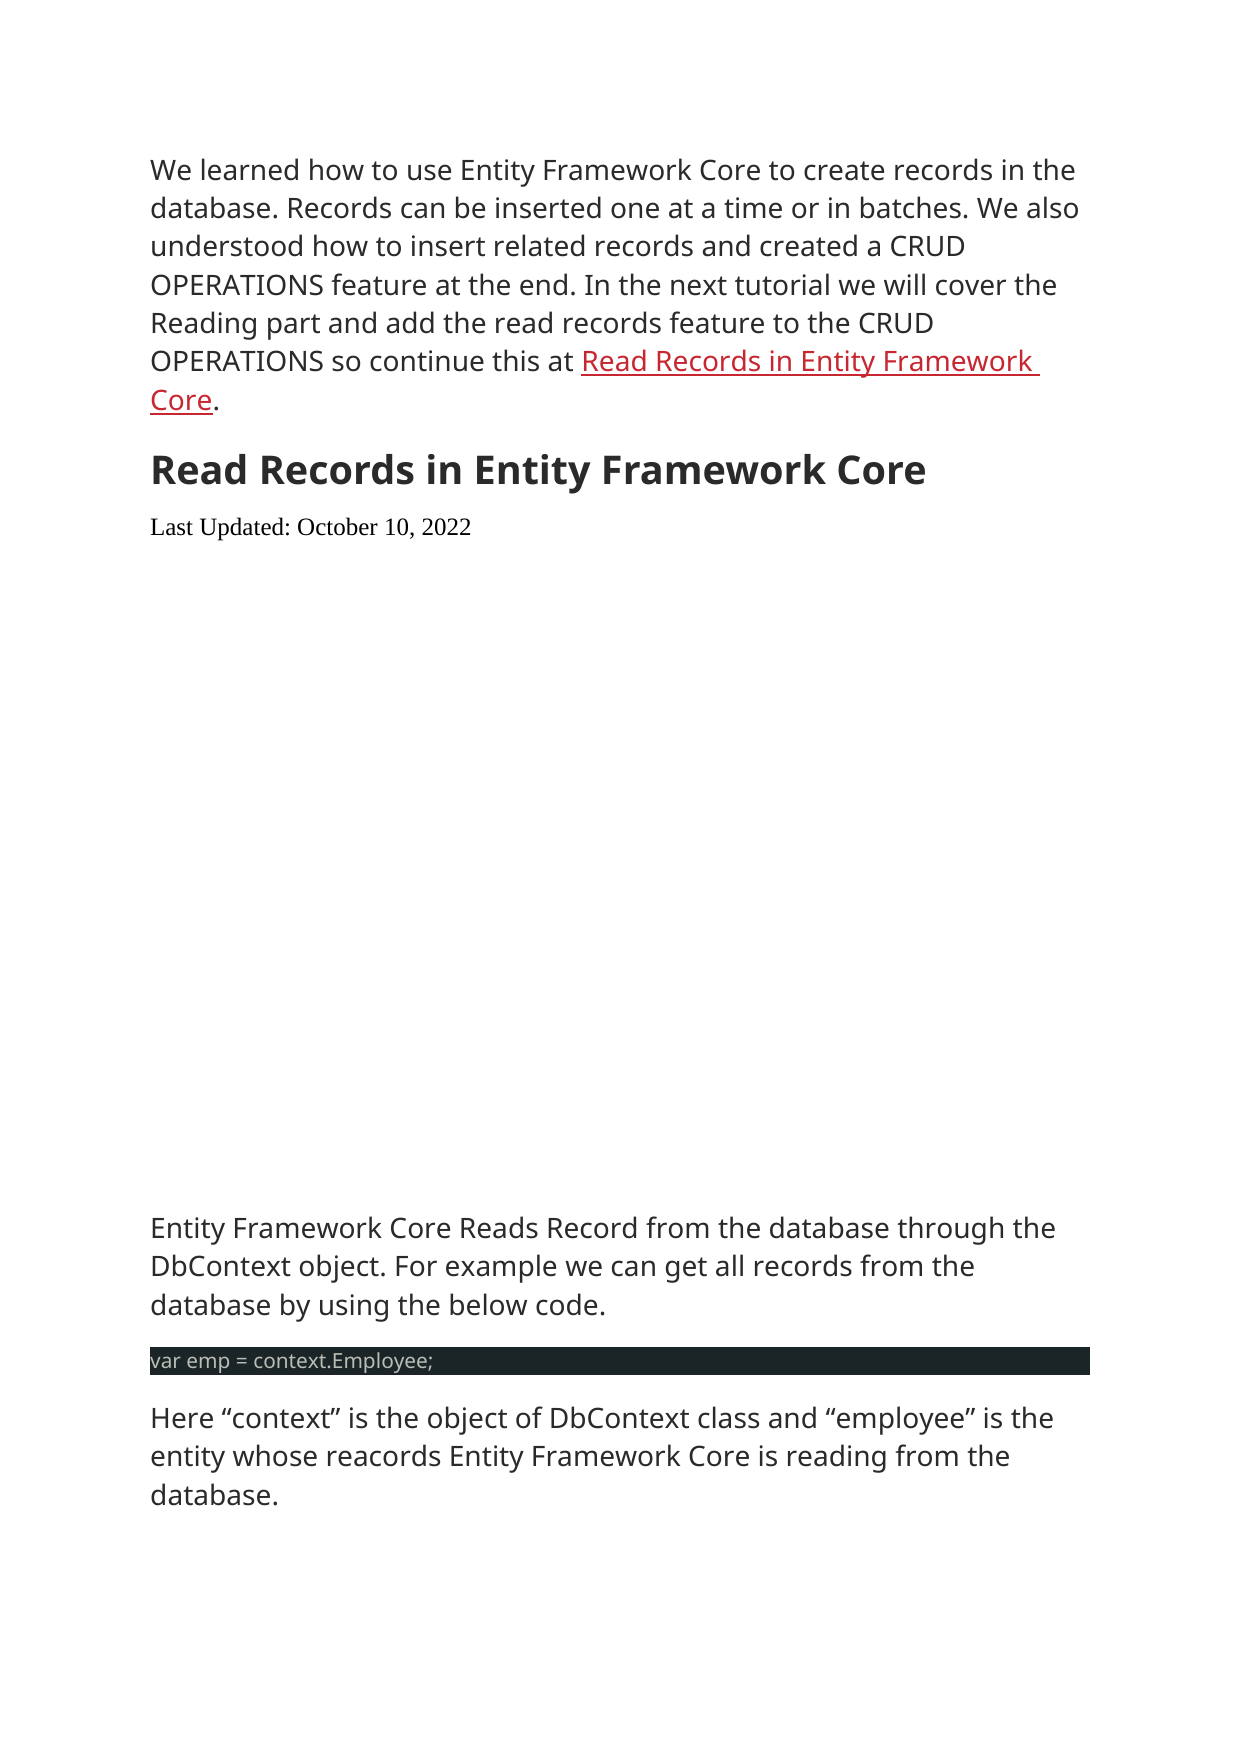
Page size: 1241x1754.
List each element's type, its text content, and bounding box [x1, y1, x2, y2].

text Here “context” is the object of DbContext class and “employee” is the entity whose reacords Entity Framework Core is reading from the database. [150, 1398, 1090, 1513]
text We learned how to use Entity Framework Core to create records in the database. Records can be inserted one at a time or in batches. We also understood how to insert related records and created a CRUD OPERATIONS feature at the end. In the next tutorial we will cover the Reading part and add the read records feature to the CRUD OPERATIONS so continue this at Read Records in Entity Framework Core. [150, 150, 1090, 418]
text Read Records in Entity Framework Core [150, 442, 1090, 496]
text var emp = context.Employee; [150, 1347, 1090, 1375]
text Entity Framework Core Reads Record from the database through the DbContext object. For example we can get all records from the database by using the below code. [150, 1208, 1090, 1323]
text Last Updated: October 10, 2022 [150, 512, 1090, 541]
